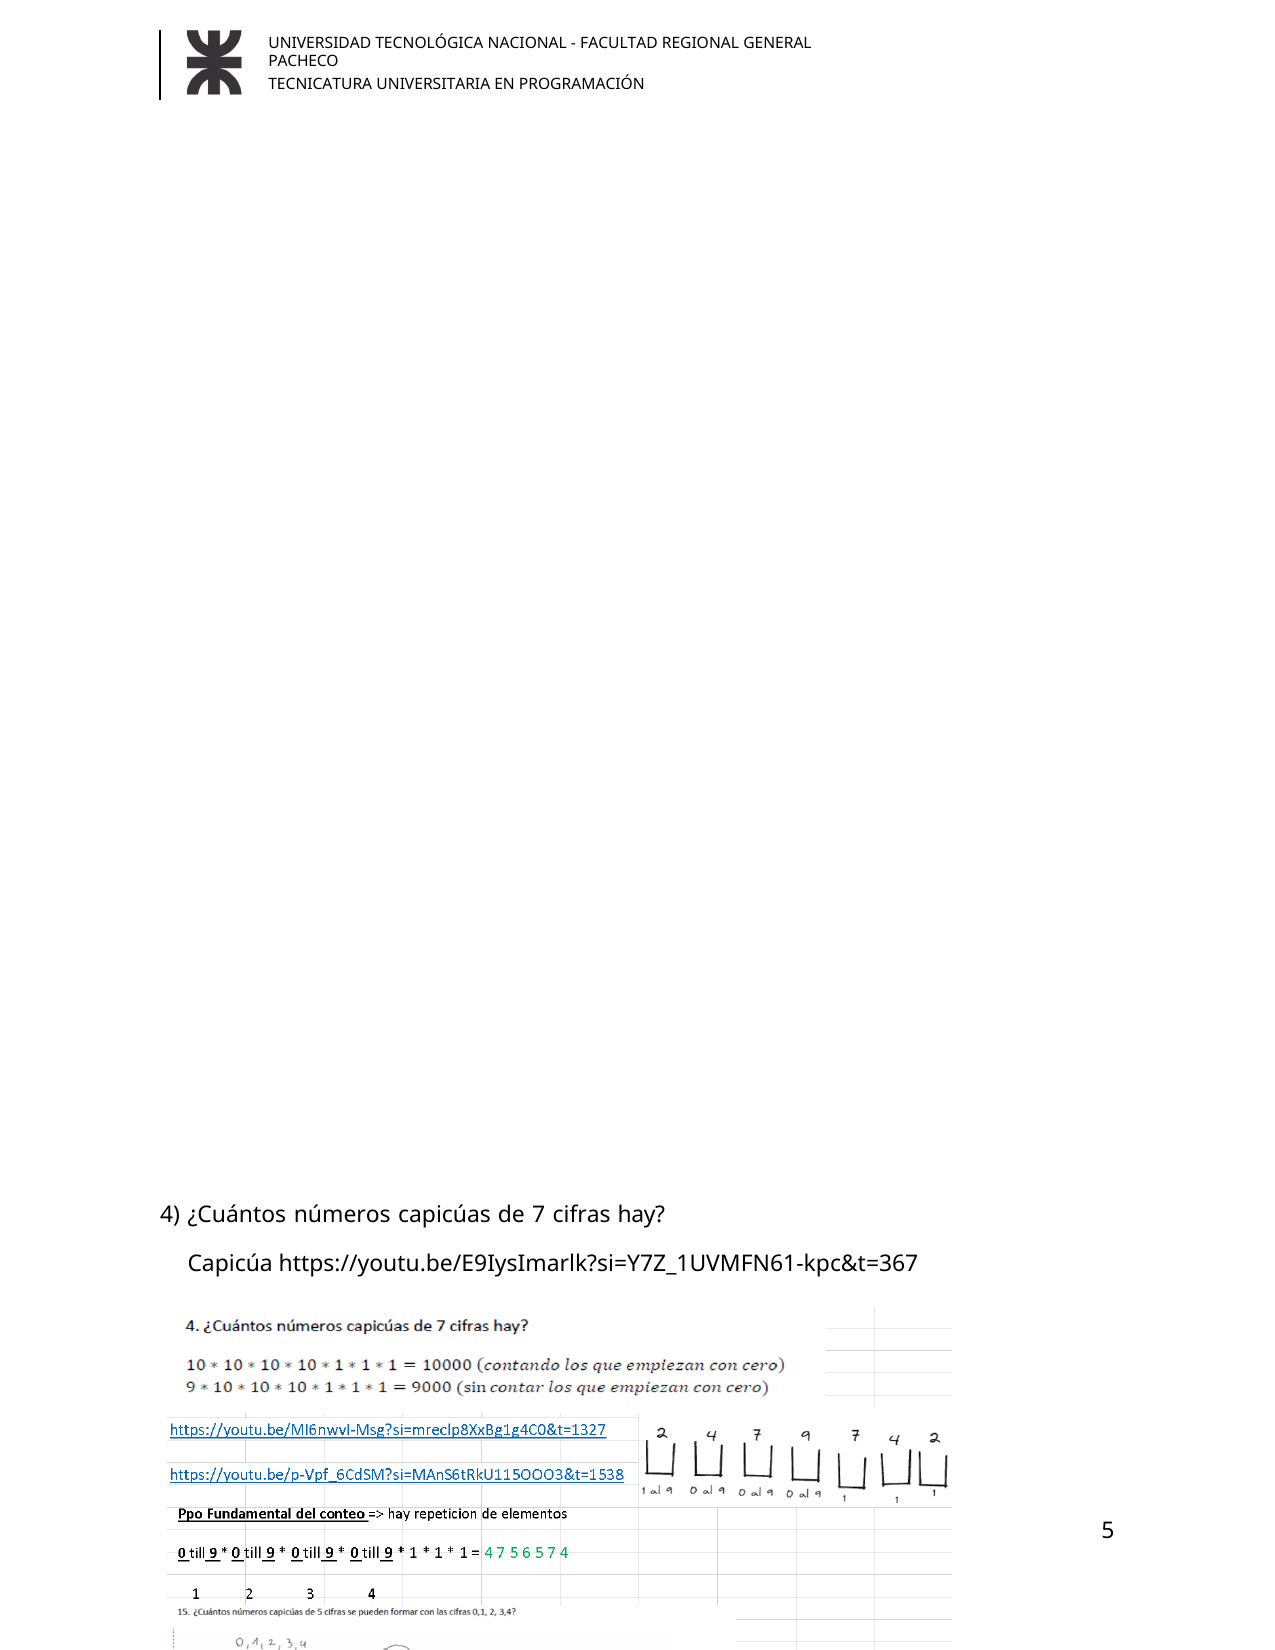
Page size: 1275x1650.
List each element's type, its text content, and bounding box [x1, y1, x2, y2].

list ¿Cuántos números capicúas de 7 cifras hay? [160, 1197, 1125, 1229]
list Capicúa https://youtu.be/E9IysImarlk?si=Y7Z_1UVMFN61-kpc&t=367 [187, 1247, 1125, 1278]
picture [167, 1307, 952, 1650]
picture [186, 27, 243, 95]
